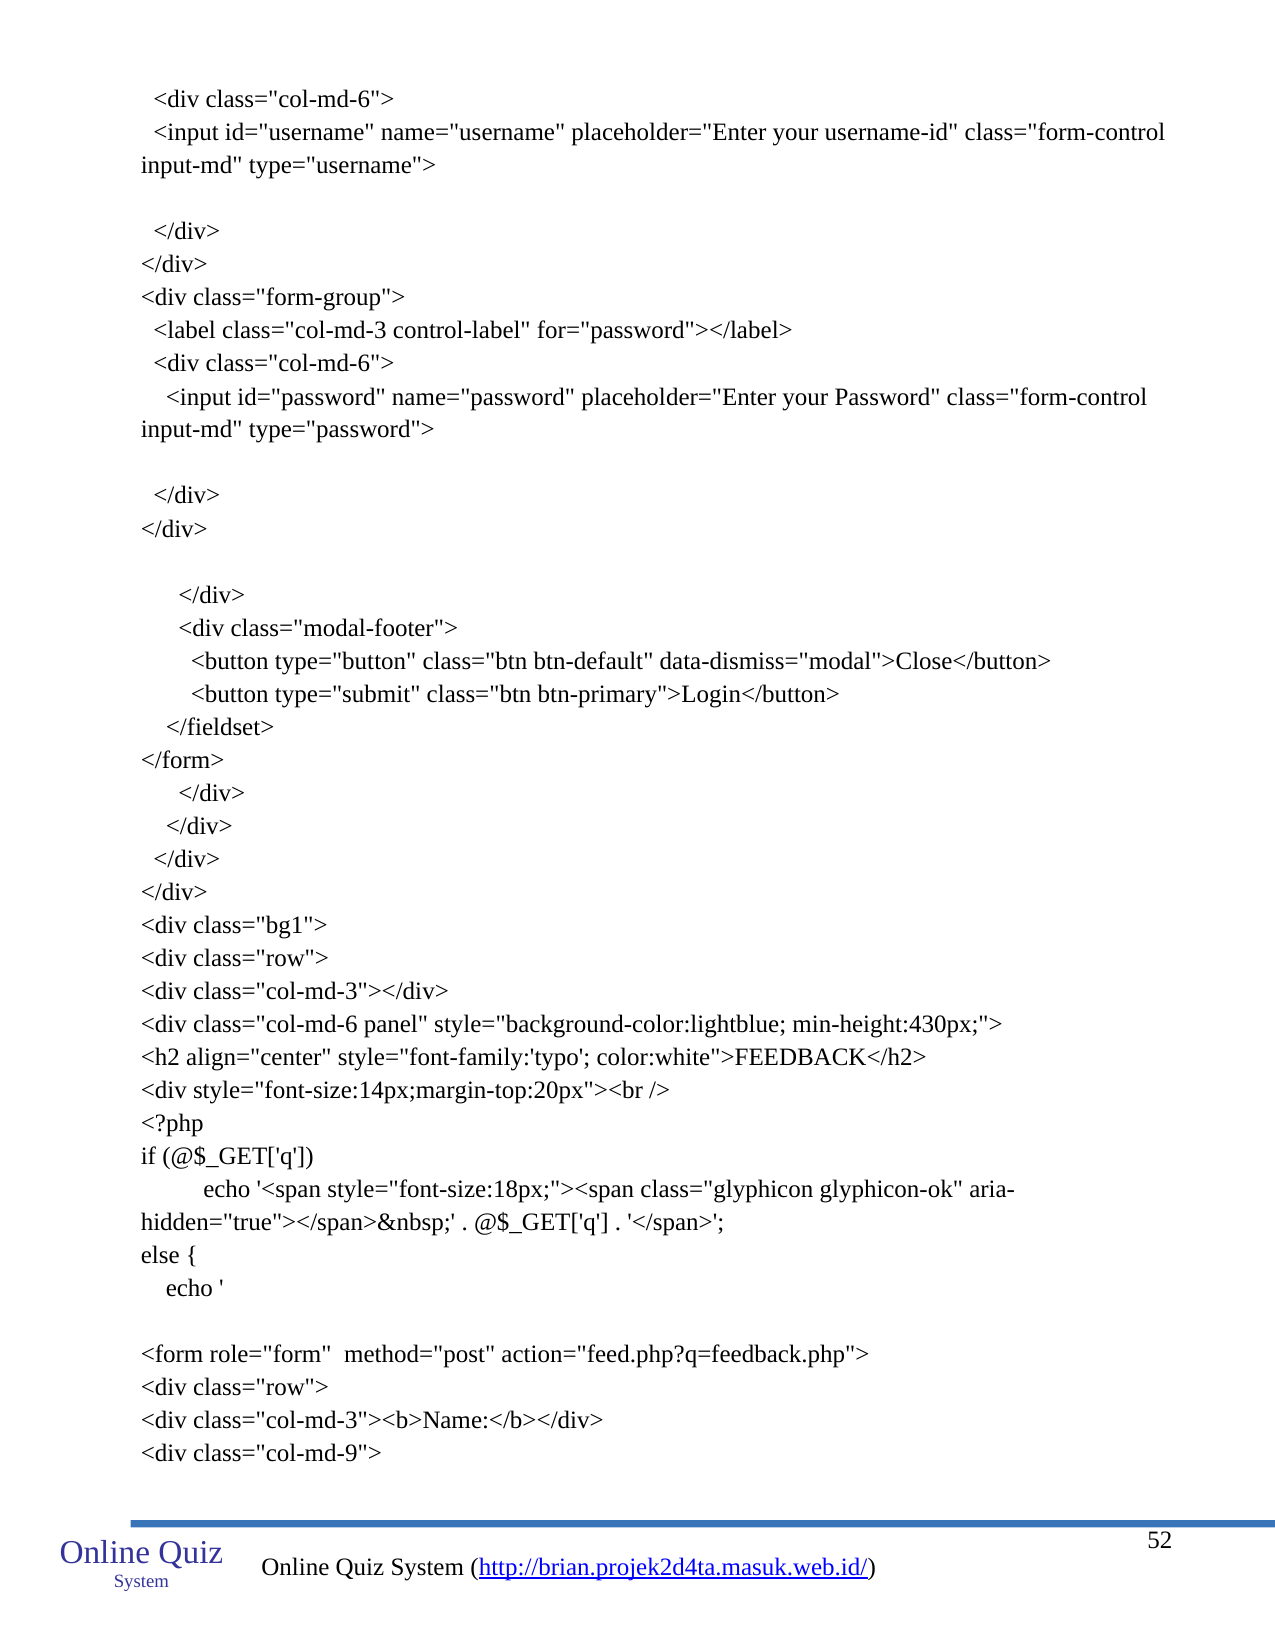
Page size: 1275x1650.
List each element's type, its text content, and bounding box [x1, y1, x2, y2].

text echo '<span style="font-size:18px;"><span class="glyphicon glyphicon-ok" aria-hidden="true"></span>&nbsp;' . @$_GET['q'] . '</span>'; [141, 1174, 1172, 1236]
text <form role="form" method="post" action="feed.php?q=feedback.php"> [103, 1339, 1172, 1368]
text </div> [103, 580, 1172, 608]
text <button type="button" class="btn btn-default" data-dismiss="modal">Close</button> [103, 646, 1172, 674]
text </div> [103, 877, 1172, 906]
text <div class="col-md-3"></div> [103, 976, 1172, 1005]
text <button type="submit" class="btn btn-primary">Login</button> [103, 679, 1172, 707]
text </form> [103, 745, 1172, 773]
text </div> [103, 844, 1172, 873]
text <?php [103, 1108, 1172, 1137]
text <div class="col-md-6"> [103, 84, 1172, 113]
text </div> [103, 249, 1172, 278]
text <label class="col-md-3 control-label" for="password"></label> [103, 316, 1172, 344]
text </div> [103, 811, 1172, 839]
text <div class="col-md-6 panel" style="background-color:lightblue; min-height:430px;"> [103, 1009, 1172, 1038]
text <div style="font-size:14px;margin-top:20px"><br /> [103, 1075, 1172, 1104]
text <div class="modal-footer"> [103, 613, 1172, 641]
text <div class="bg1"> [103, 910, 1172, 939]
text <div class="col-md-3"><b>Name:</b></div> [103, 1405, 1172, 1434]
text else { [103, 1240, 1172, 1269]
text <input id="username" name="username" placeholder="Enter your username-id" class="form-control input-md" type="username"> [141, 117, 1172, 179]
text </div> [103, 514, 1172, 542]
text </div> [103, 481, 1172, 509]
text </div> [103, 778, 1172, 807]
text <div class="row"> [103, 943, 1172, 972]
text <div class="col-md-6"> [103, 348, 1172, 377]
text echo ' [103, 1273, 1172, 1302]
text <div class="form-group"> [103, 282, 1172, 311]
text </fieldset> [103, 712, 1172, 741]
text <div class="col-md-9"> [103, 1438, 1172, 1467]
text <input id="password" name="password" placeholder="Enter your Password" class="form-control input-md" type="password"> [141, 382, 1172, 443]
text </div> [103, 216, 1172, 245]
text if (@$_GET['q']) [103, 1141, 1172, 1170]
text <div class="row"> [103, 1372, 1172, 1401]
text <h2 align="center" style="font-family:'typo'; color:white">FEEDBACK</h2> [103, 1042, 1172, 1071]
